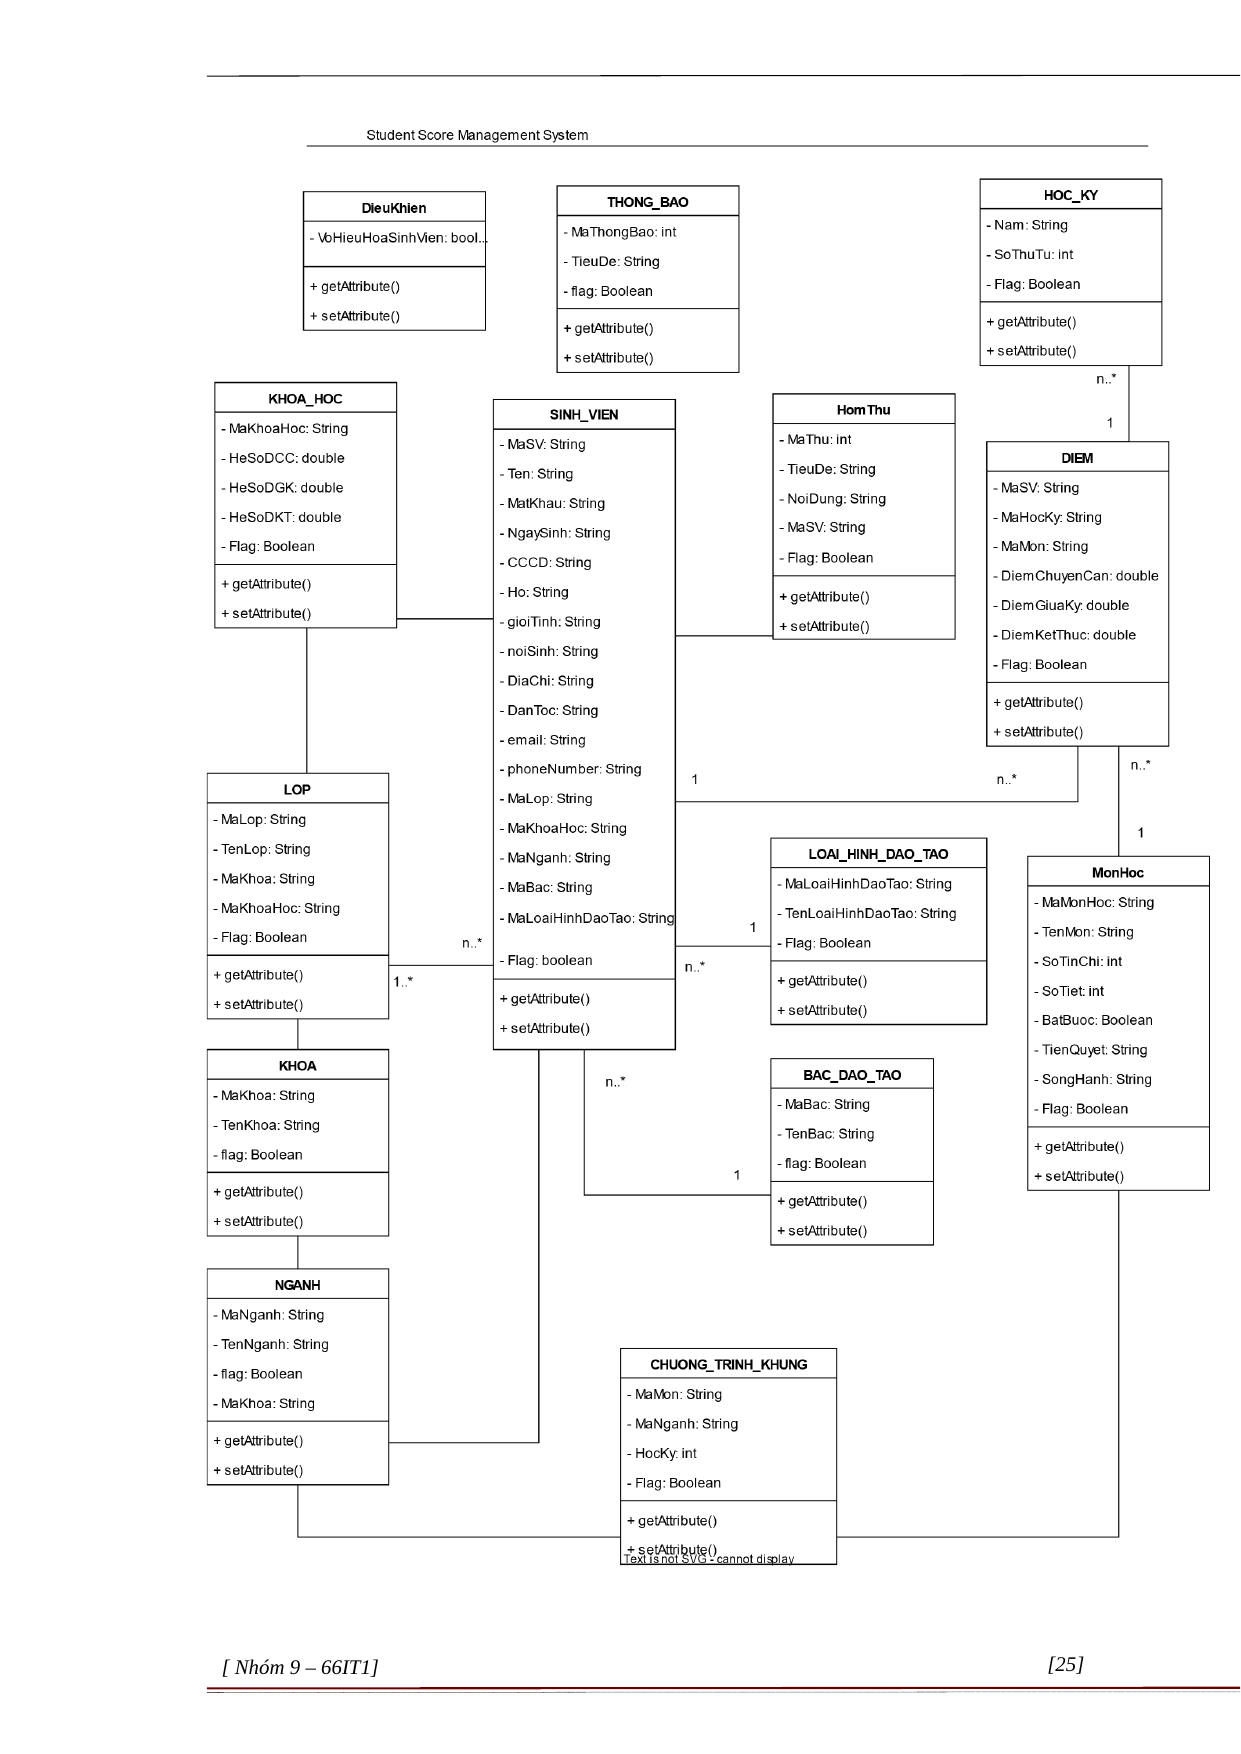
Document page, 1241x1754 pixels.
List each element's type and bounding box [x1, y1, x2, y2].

picture [206, 118, 1210, 1568]
